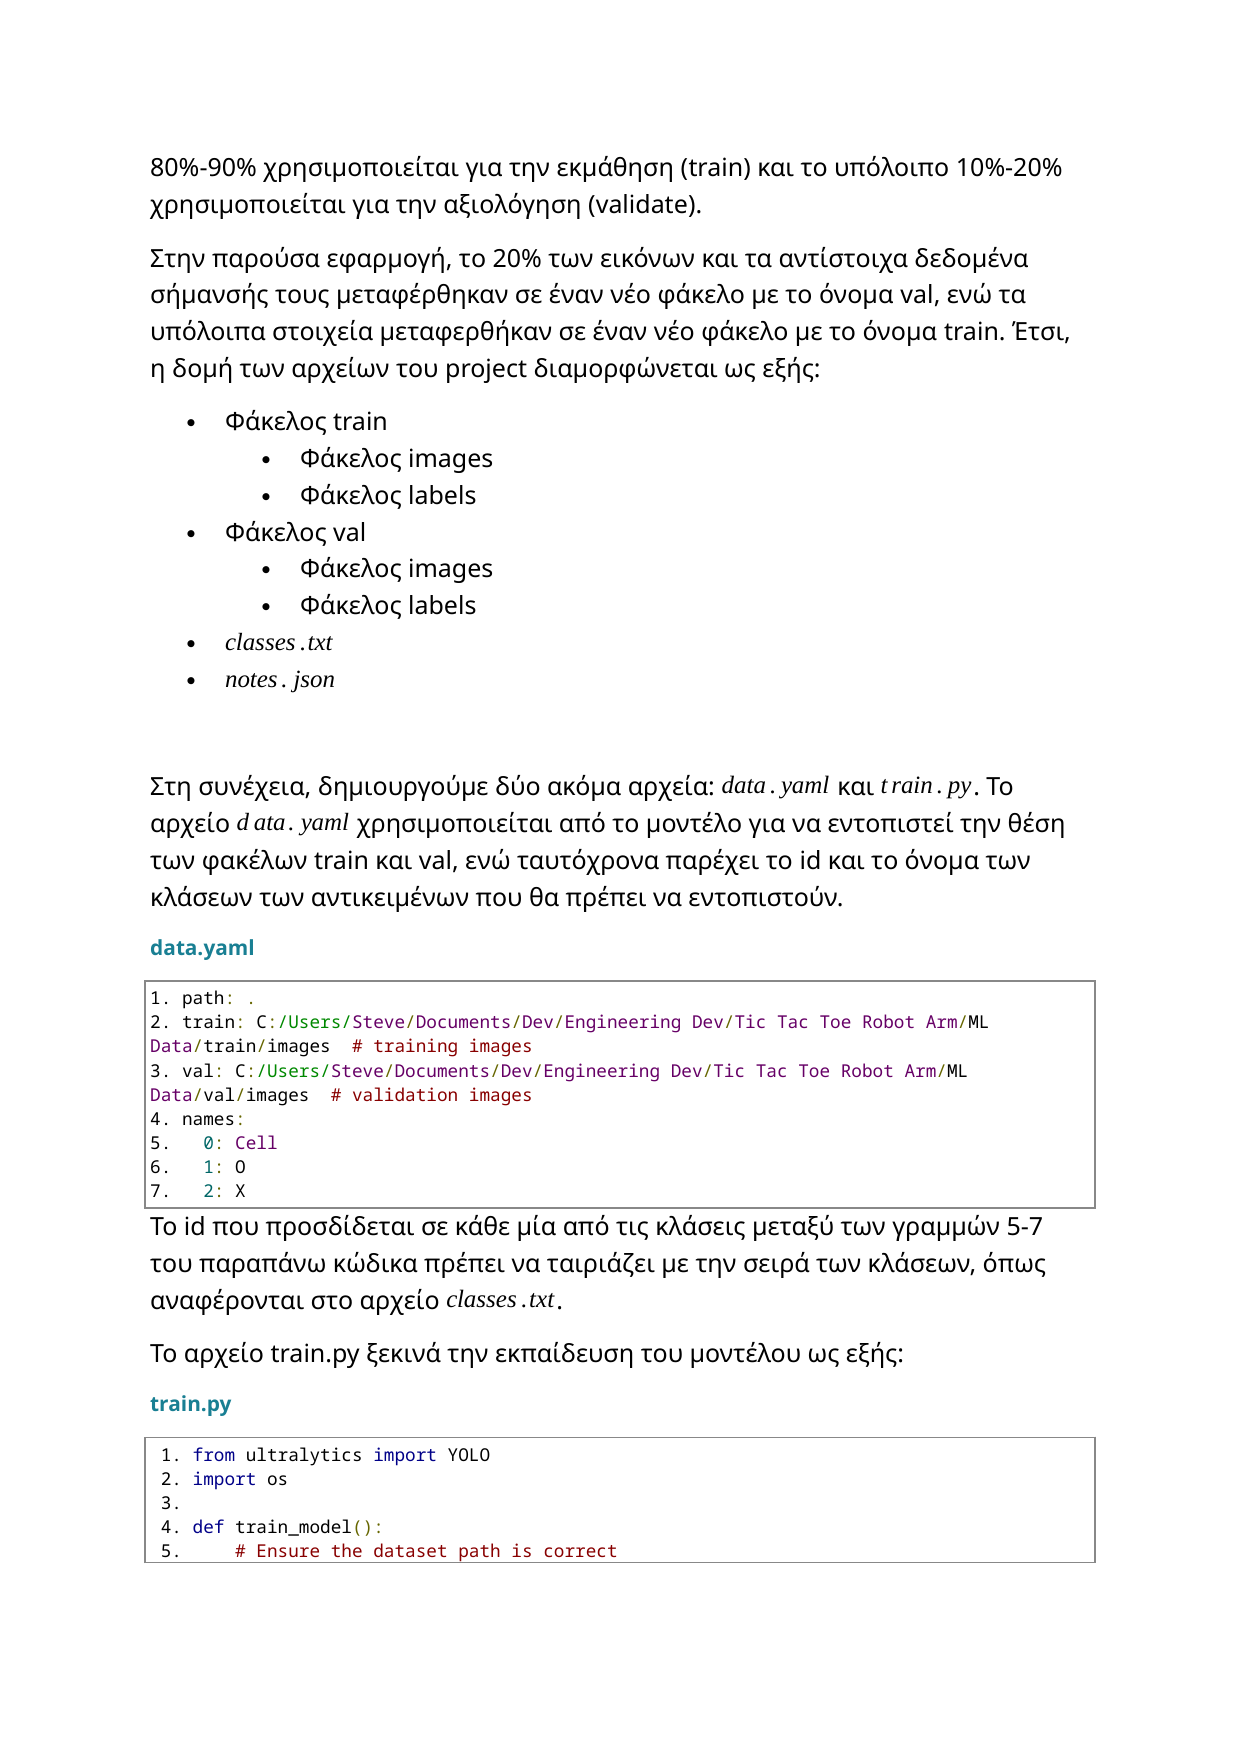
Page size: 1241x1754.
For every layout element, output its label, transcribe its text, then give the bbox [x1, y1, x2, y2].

list Φάκελος images [262, 551, 1090, 585]
text 4. names: [150, 1106, 1090, 1131]
text 1. from ultralytics import YOLO [146, 1438, 1094, 1466]
text Το αρχείο train.py ξεκινά την εκπαίδευση του μοντέλου ως εξής: [150, 1336, 1090, 1370]
text 7. 2: X [146, 1173, 1094, 1207]
text 4. def train_model(): [150, 1515, 1090, 1539]
text 3. [150, 1491, 1090, 1515]
text 1. path: . [146, 982, 1094, 1010]
list Φάκελος labels [262, 477, 1090, 512]
text data.yaml [150, 933, 1090, 961]
text 6. 1: O [150, 1155, 1090, 1173]
text 2. train: C:/Users/Steve/Documents/Dev/Engineering Dev/Tic Tac Toe Robot Arm/ML Data/train/images # training images [150, 1010, 1090, 1058]
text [150, 150, 1090, 221]
list Φάκελος train [187, 404, 1090, 438]
text Το id που προσδίδεται σε κάθε μία από τις κλάσεις μεταξύ των γραμμών 5-7 του παραπάνω κώδικα πρέπει να ταιριάζει με την σειρά των κλάσεων, όπως αναφέρονται στο αρχείο . [150, 1209, 1090, 1316]
text train.py [150, 1389, 1090, 1418]
list Φάκελος val [187, 514, 1090, 548]
text 5. # Ensure the dataset path is correct [150, 1539, 1090, 1562]
text 2. import os [150, 1466, 1090, 1491]
list Φάκελος labels [262, 588, 1090, 622]
text Στη συνέχεια, δημιουργούμε δύο ακόμα αρχεία: και . Το αρχείο χρησιμοποιείται από το μοντέλο για να εντοπιστεί την θέση των φακέλων train και val, ενώ ταυτόχρονα παρέχει το id και το όνομα των κλάσεων των αντικειμένων που θα πρέπει να εντοπιστούν. [150, 769, 1090, 913]
list Φάκελος images [262, 441, 1090, 475]
text 5. 0: Cell [150, 1131, 1090, 1155]
text Στην παρούσα εφαρμογή, το 20% των εικόνων και τα αντίστοιχα δεδομένα σήμανσής τους μεταφέρθηκαν σε έναν νέο φάκελο με το όνομα val, ενώ τα υπόλοιπα στοιχεία μεταφερθήκαν σε έναν νέο φάκελο με το όνομα train. Έτσι, η δομή των αρχείων του project διαμορφώνεται ως εξής: [150, 240, 1090, 384]
text 3. val: C:/Users/Steve/Documents/Dev/Engineering Dev/Tic Tac Toe Robot Arm/ML Data/val/images # validation images [150, 1058, 1090, 1106]
